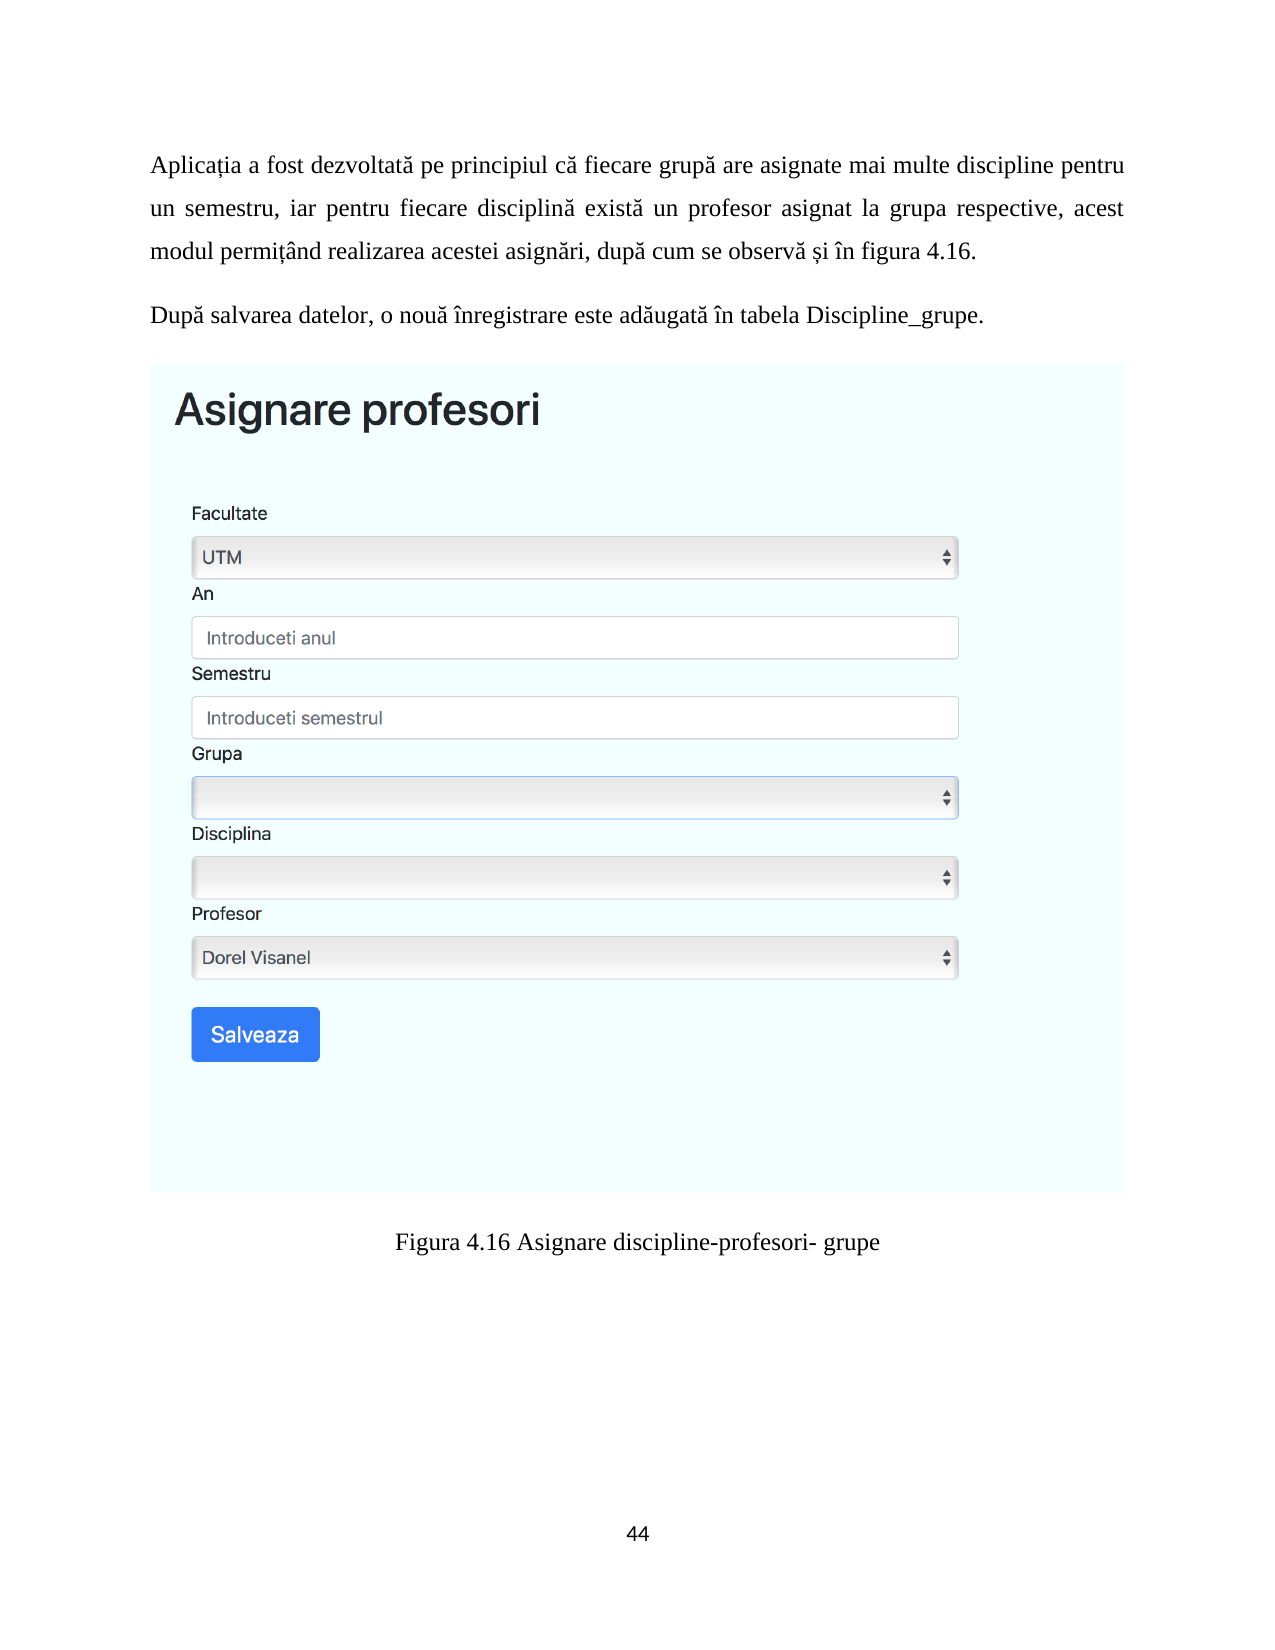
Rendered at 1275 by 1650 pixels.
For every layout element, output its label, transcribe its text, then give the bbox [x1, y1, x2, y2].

picture [150, 364, 1125, 1192]
text Figura 4.16 Asignare discipline-profesori- grupe [150, 1227, 1125, 1256]
text După salvarea datelor, o nouă înregistrare este adăugată în tabela Discipline_grupe. [150, 300, 1125, 329]
text Aplicația a fost dezvoltată pe principiul că fiecare grupă are asignate mai multe discipline pentru un semestru, iar pentru fiecare disciplină există un profesor asignat la grupa respective, acest modul permițând realizarea acestei asignări, după cum se observă și în figura 4.16. [150, 150, 1125, 265]
